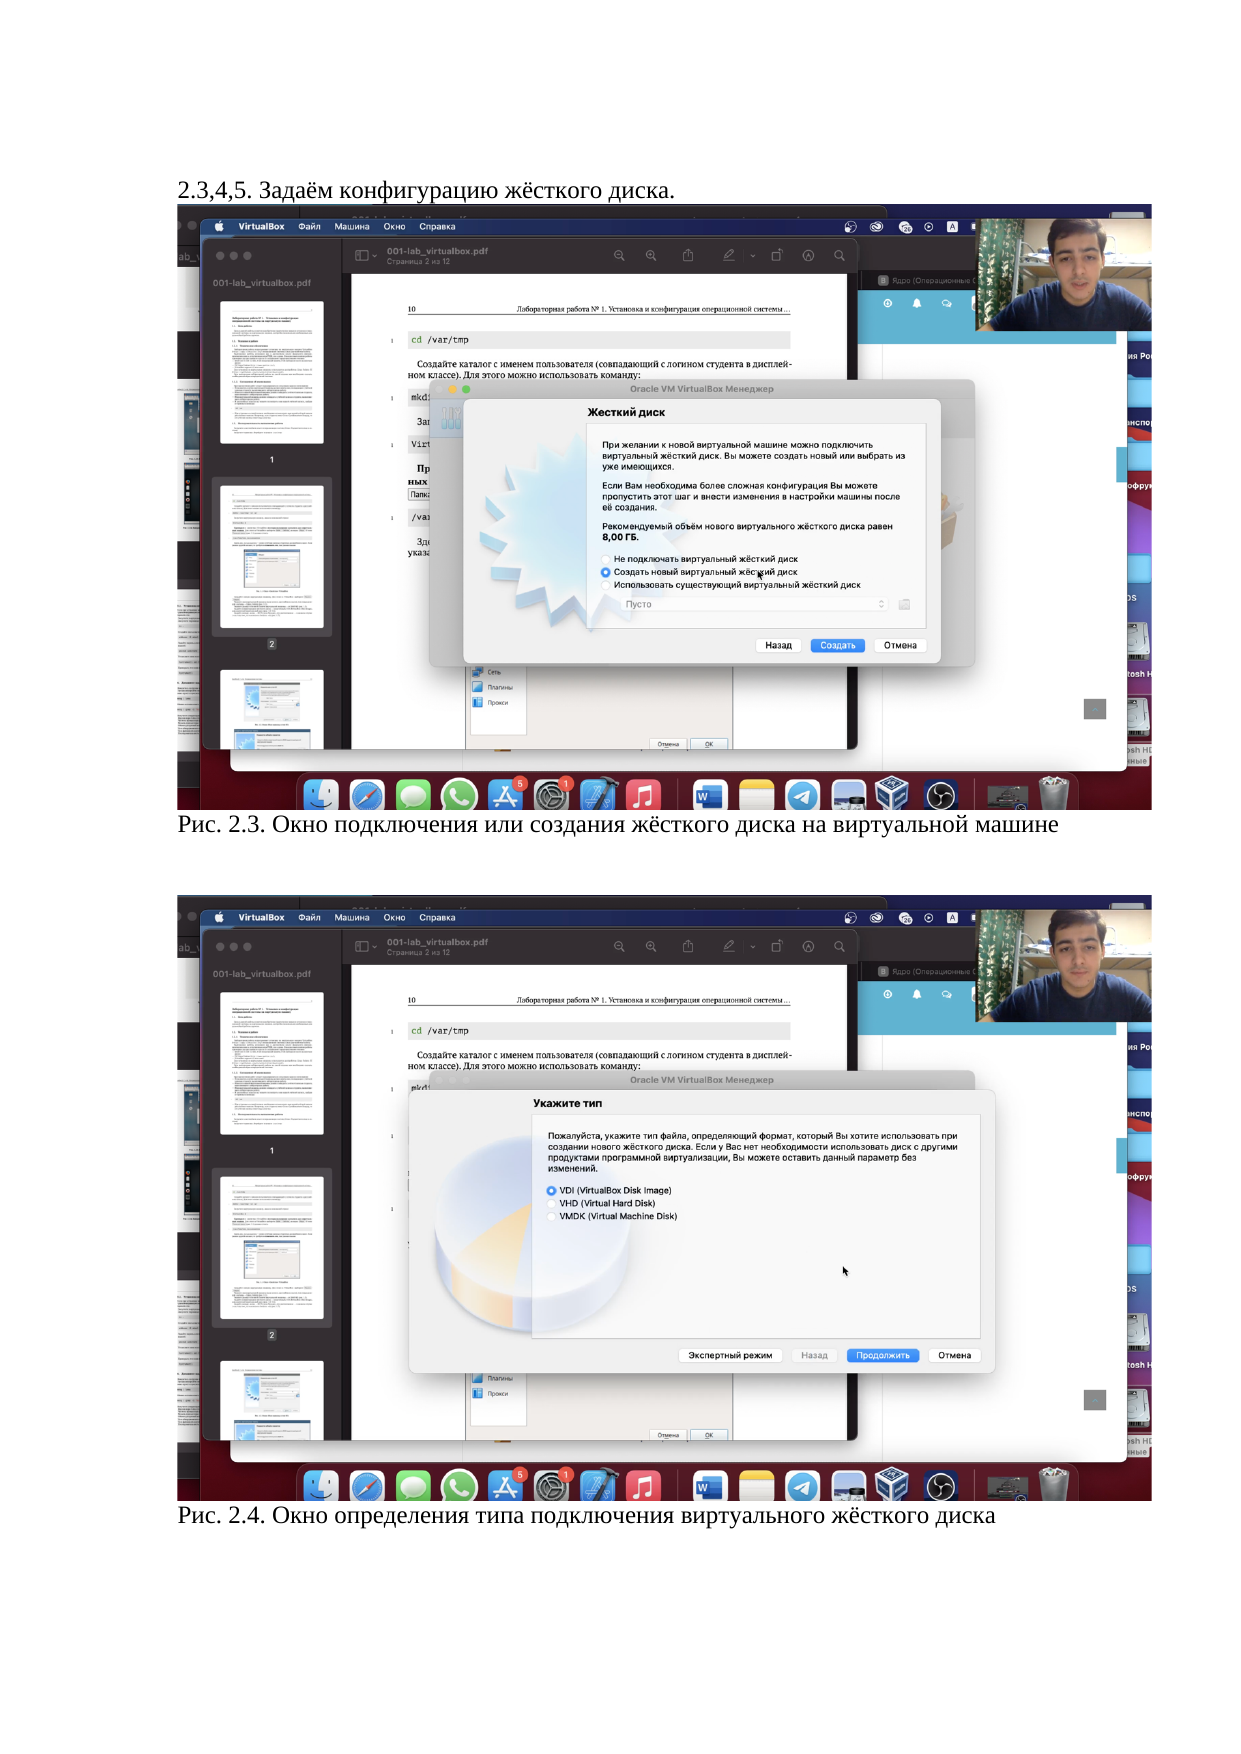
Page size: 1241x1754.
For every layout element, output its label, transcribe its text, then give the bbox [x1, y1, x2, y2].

text Рис. 2.3. Окно подключения или создания жёсткого диска на виртуальной машине [177, 810, 1152, 838]
picture [177, 204, 1152, 810]
text 2.3,4,5. Задаём конфигурацию жёсткого диска. [177, 176, 1152, 204]
text Рис. 2.4. Окно определения типа подключения виртуального жёсткого диска [177, 1501, 1152, 1529]
picture [177, 895, 1152, 1501]
